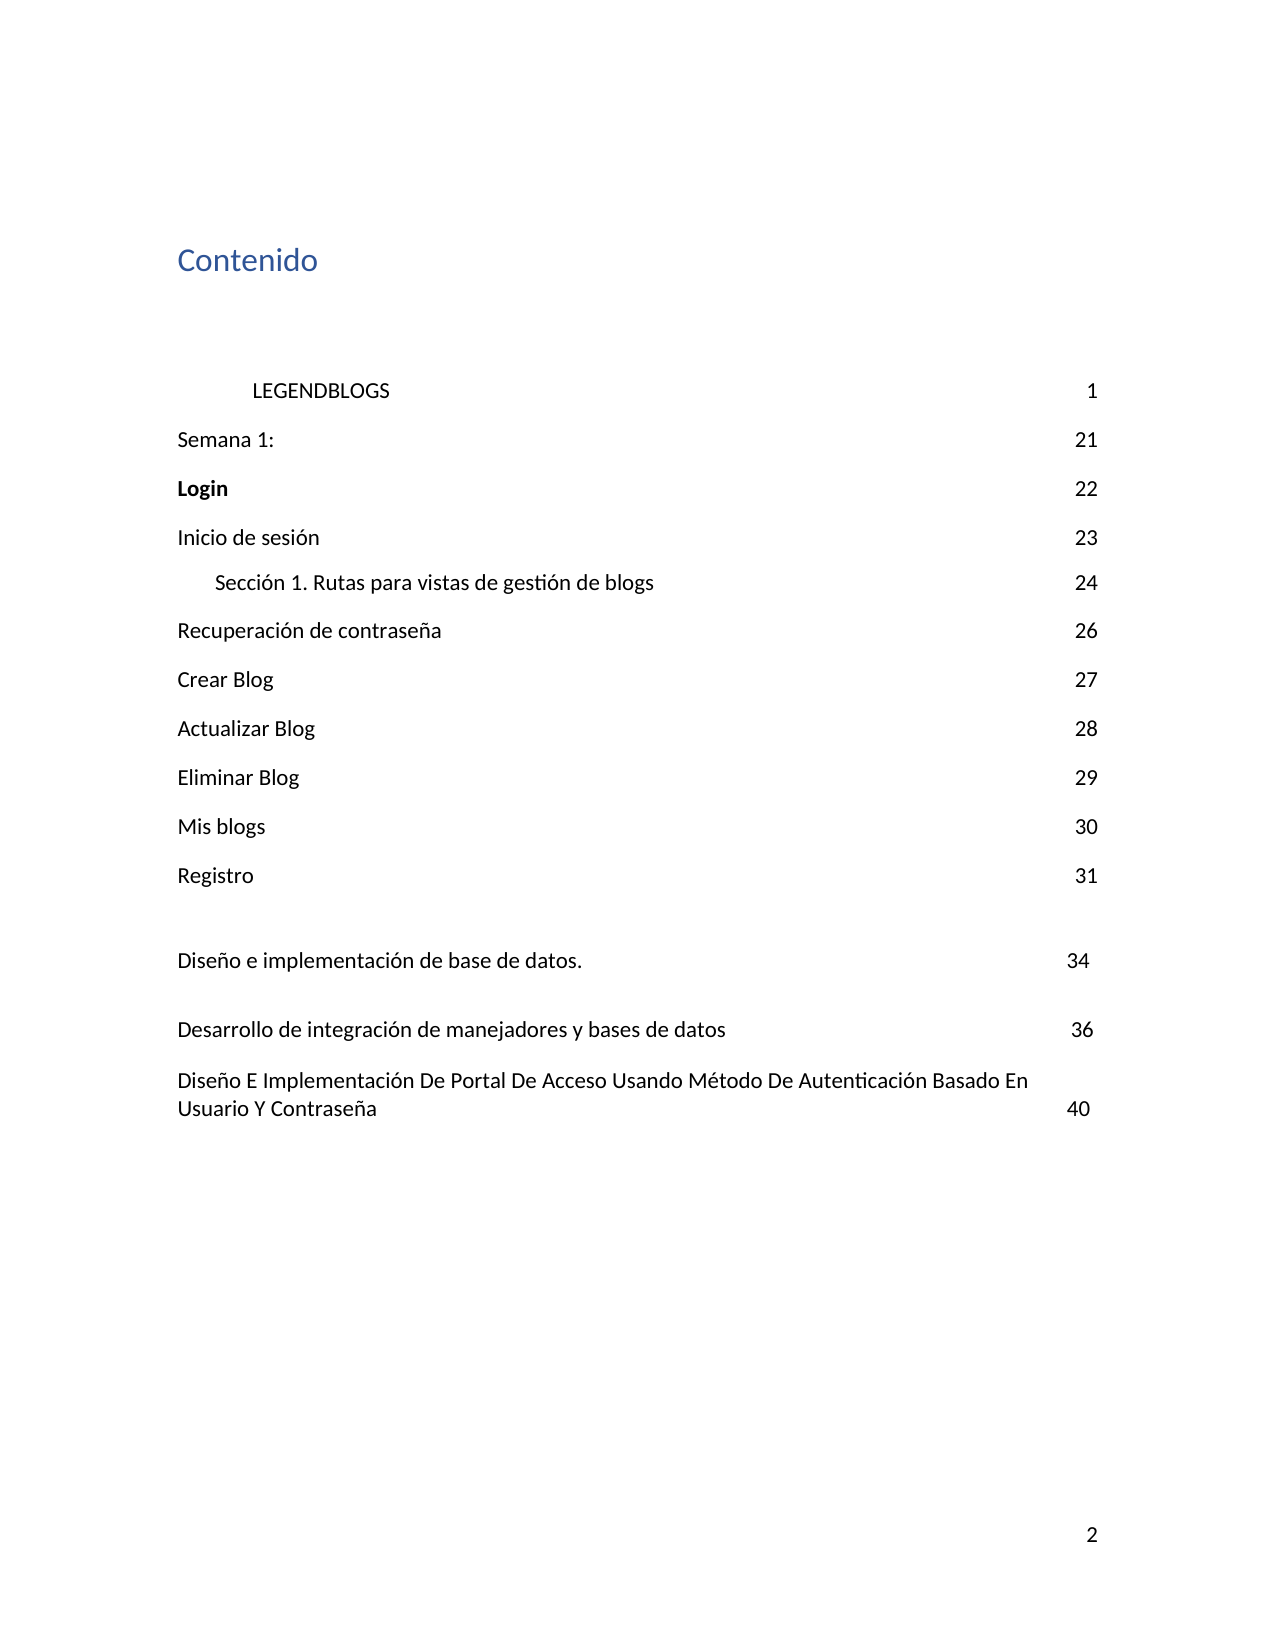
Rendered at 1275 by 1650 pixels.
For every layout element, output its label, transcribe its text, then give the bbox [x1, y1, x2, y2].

text Contenido [177, 239, 1098, 279]
